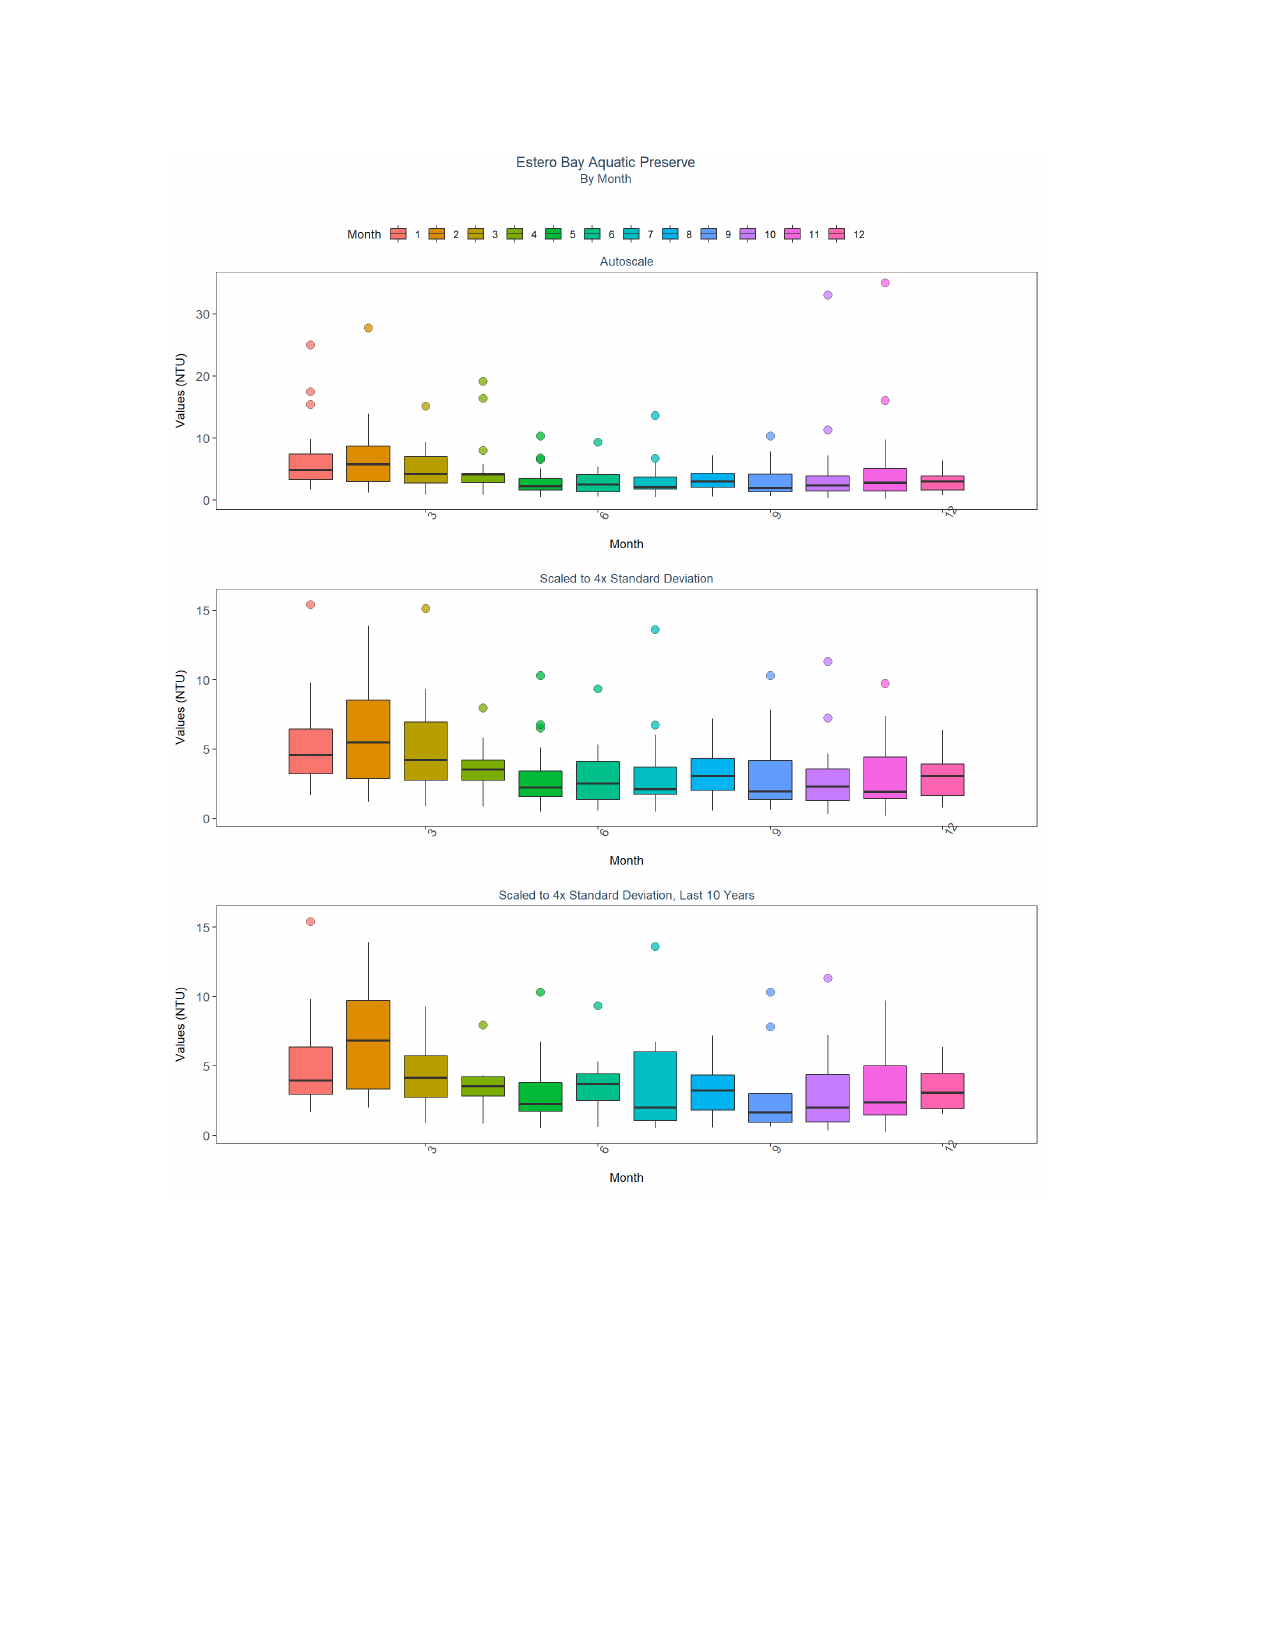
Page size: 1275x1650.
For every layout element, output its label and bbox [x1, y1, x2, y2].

picture [168, 150, 1044, 1200]
